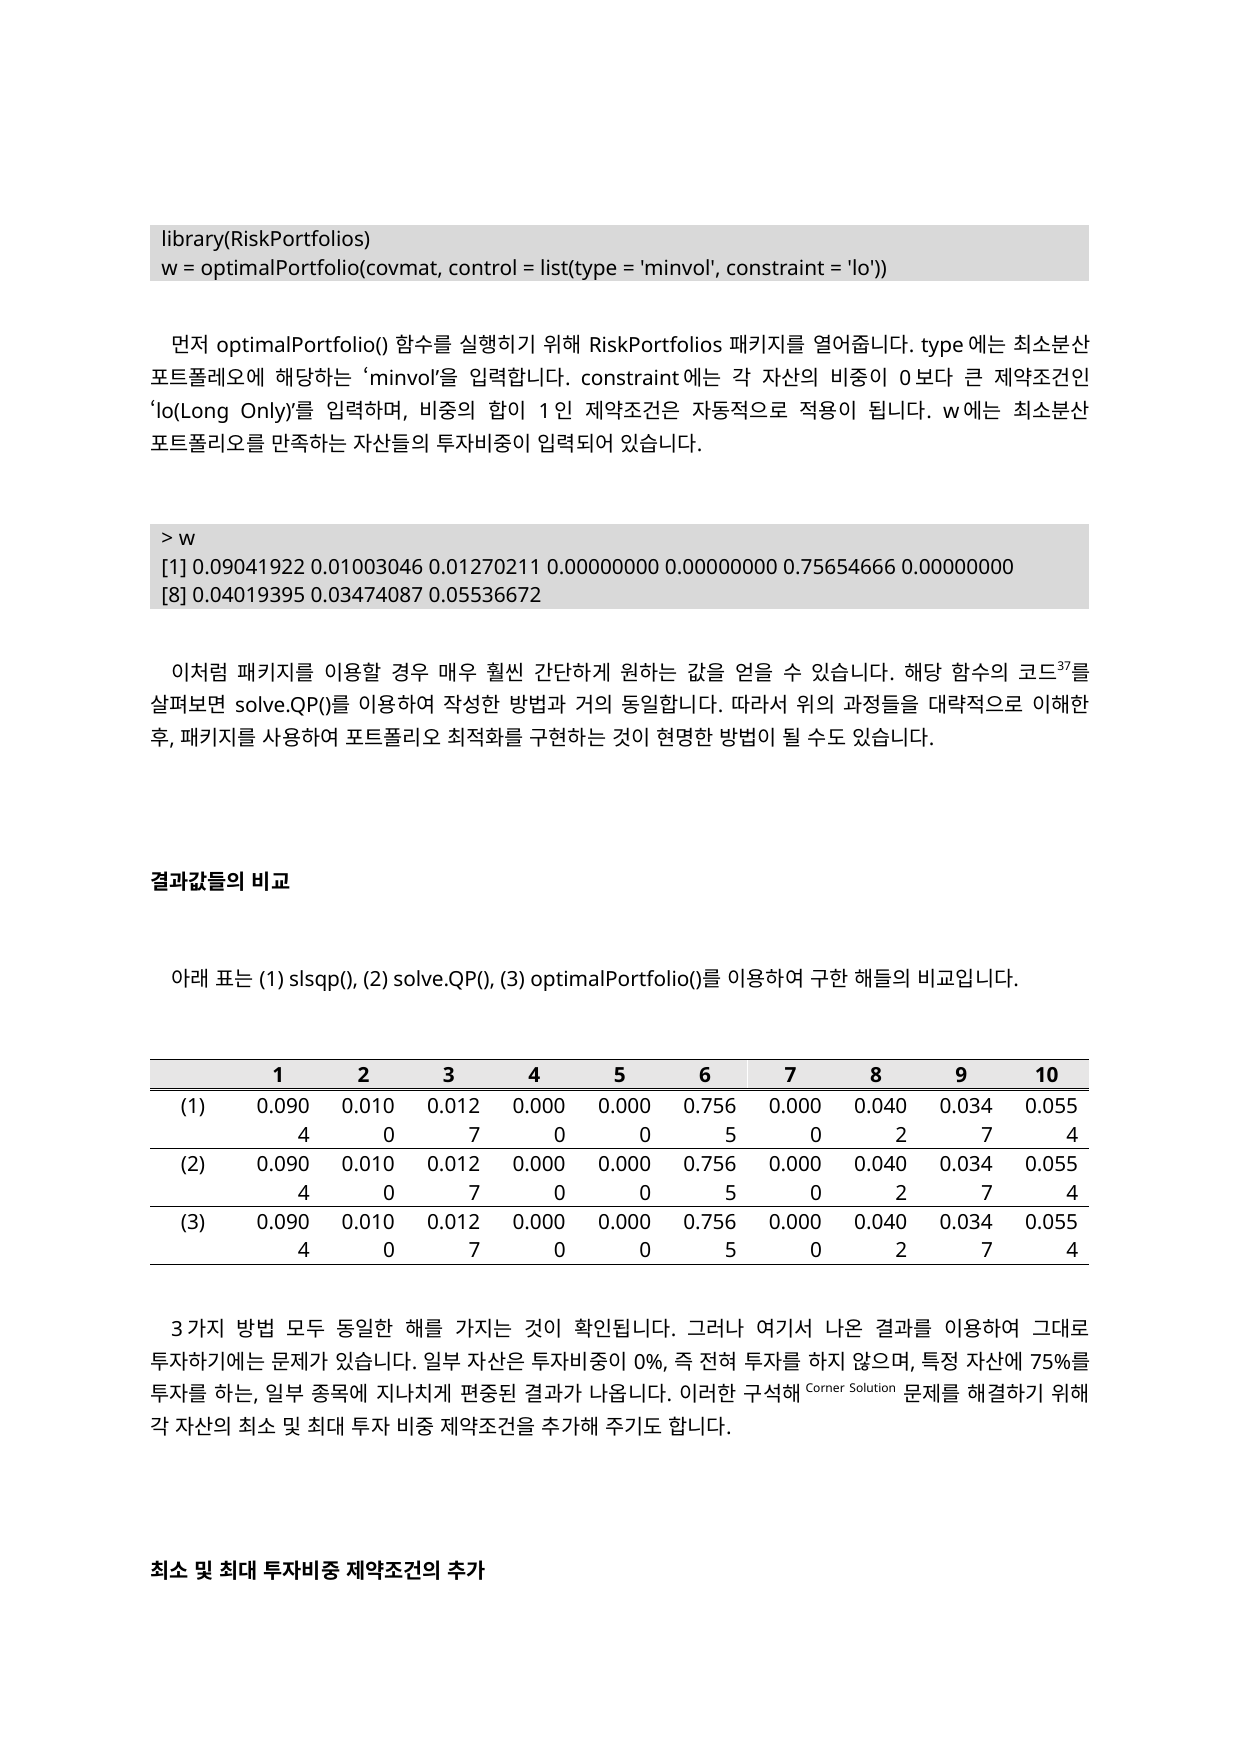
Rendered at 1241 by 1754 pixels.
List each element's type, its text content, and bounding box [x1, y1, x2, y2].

table_header 2 [321, 1060, 406, 1088]
table_cell (1) [150, 1091, 235, 1148]
table_header 6 [662, 1060, 747, 1088]
table_header 7 [748, 1060, 833, 1088]
table_cell 0.0904 [235, 1149, 321, 1206]
table_cell (2) [150, 1149, 235, 1206]
table_cell 0.0000 [491, 1091, 577, 1148]
table_cell 0.0000 [491, 1149, 577, 1206]
text 3가지 방법 모두 동일한 해를 가지는 것이 확인됩니다. 그러나 여기서 나온 결과를 이용하여 그대로 투자하기에는 문제가 있습니다. 일부 자산은 투자비중이 0%, 즉 전혀 투자를 하지 않으며, 특정 자산에 75%를 투자를 하는, 일부 종목에 지나치게 편중된 결과가 나옵니다. 이러한 구석해Corner Solution 문제를 해결하기 위해 각 자산의 최소 및 최대 투자 비중 제약조건을 추가해 주기도 합니다. [150, 1312, 1090, 1441]
table_cell 0.0554 [1004, 1207, 1089, 1264]
table_header 3 [406, 1060, 491, 1088]
table_cell 0.0000 [748, 1207, 833, 1264]
table_cell 0.7565 [662, 1149, 747, 1206]
table_header 5 [577, 1060, 662, 1088]
table_cell 0.0347 [918, 1091, 1004, 1148]
table_cell 0.0554 [1004, 1091, 1089, 1148]
table_header 9 [918, 1060, 1004, 1088]
text 최소 및 최대 투자비중 제약조건의 추가 [150, 1554, 1090, 1584]
table_cell 0.0347 [918, 1207, 1004, 1264]
table_cell 0.0000 [748, 1091, 833, 1148]
table_header 10 [1004, 1060, 1089, 1088]
table_cell 0.7565 [662, 1207, 747, 1264]
table_header 4 [491, 1060, 577, 1088]
table_header > w [1] 0.09041922 0.01003046 0.01270211 0.00000000 0.00000000 0.75654666 0.00000000 [8] 0.04019395 0.03474087 0.05536672 [150, 524, 1089, 609]
text 아래 표는 (1) slsqp(), (2) solve.QP(), (3) optimalPortfolio()를 이용하여 구한 해들의 비교입니다. [150, 962, 1090, 992]
table_cell 0.7565 [662, 1091, 747, 1148]
table_cell 0.0127 [406, 1091, 491, 1148]
table_header 8 [833, 1060, 918, 1088]
table_cell 0.0904 [235, 1091, 321, 1148]
table_cell 0.0347 [918, 1149, 1004, 1206]
table_cell 0.0127 [406, 1149, 491, 1206]
table_cell 0.0127 [406, 1207, 491, 1264]
table_header library(RiskPortfolios) w = optimalPortfolio(covmat, control = list(type = 'minvol', constraint = 'lo')) [150, 225, 1089, 281]
table_cell 0.0100 [321, 1149, 406, 1206]
table_cell (3) [150, 1207, 235, 1264]
table_header 1 [235, 1060, 321, 1088]
text 이처럼 패키지를 이용할 경우 매우 훨씬 간단하게 원하는 값을 얻을 수 있습니다. 해당 함수의 코드를 살펴보면 solve.QP()를 이용하여 작성한 방법과 거의 동일합니다. 따라서 위의 과정들을 대략적으로 이해한 후, 패키지를 사용하여 포트폴리오 최적화를 구현하는 것이 현명한 방법이 될 수도 있습니다. [150, 656, 1090, 752]
table_cell 0.0402 [833, 1091, 918, 1148]
text 결과값들의 비교 [150, 865, 1090, 896]
table_cell 0.0402 [833, 1207, 918, 1264]
table_cell 0.0000 [577, 1207, 662, 1264]
table_header [150, 1060, 235, 1088]
table_cell 0.0100 [321, 1207, 406, 1264]
table_cell 0.0000 [491, 1207, 577, 1264]
table_cell 0.0100 [321, 1091, 406, 1148]
table_cell 0.0000 [748, 1149, 833, 1206]
table_cell 0.0000 [577, 1091, 662, 1148]
table_cell 0.0000 [577, 1149, 662, 1206]
table_cell 0.0904 [235, 1207, 321, 1264]
table_cell 0.0554 [1004, 1149, 1089, 1206]
text 먼저 optimalPortfolio() 함수를 실행히기 위해 RiskPortfolios 패키지를 열어줍니다. type에는 최소분산 포트폴레오에 해당하는 ‘minvol’을 입력합니다. constraint에는 각 자산의 비중이 0보다 큰 제약조건인 ‘lo(Long Only)’를 입력하며, 비중의 합이 1인 제약조건은 자동적으로 적용이 됩니다. w에는 최소분산 포트폴리오를 만족하는 자산들의 투자비중이 입력되어 있습니다. [150, 329, 1090, 457]
table_cell 0.0402 [833, 1149, 918, 1206]
